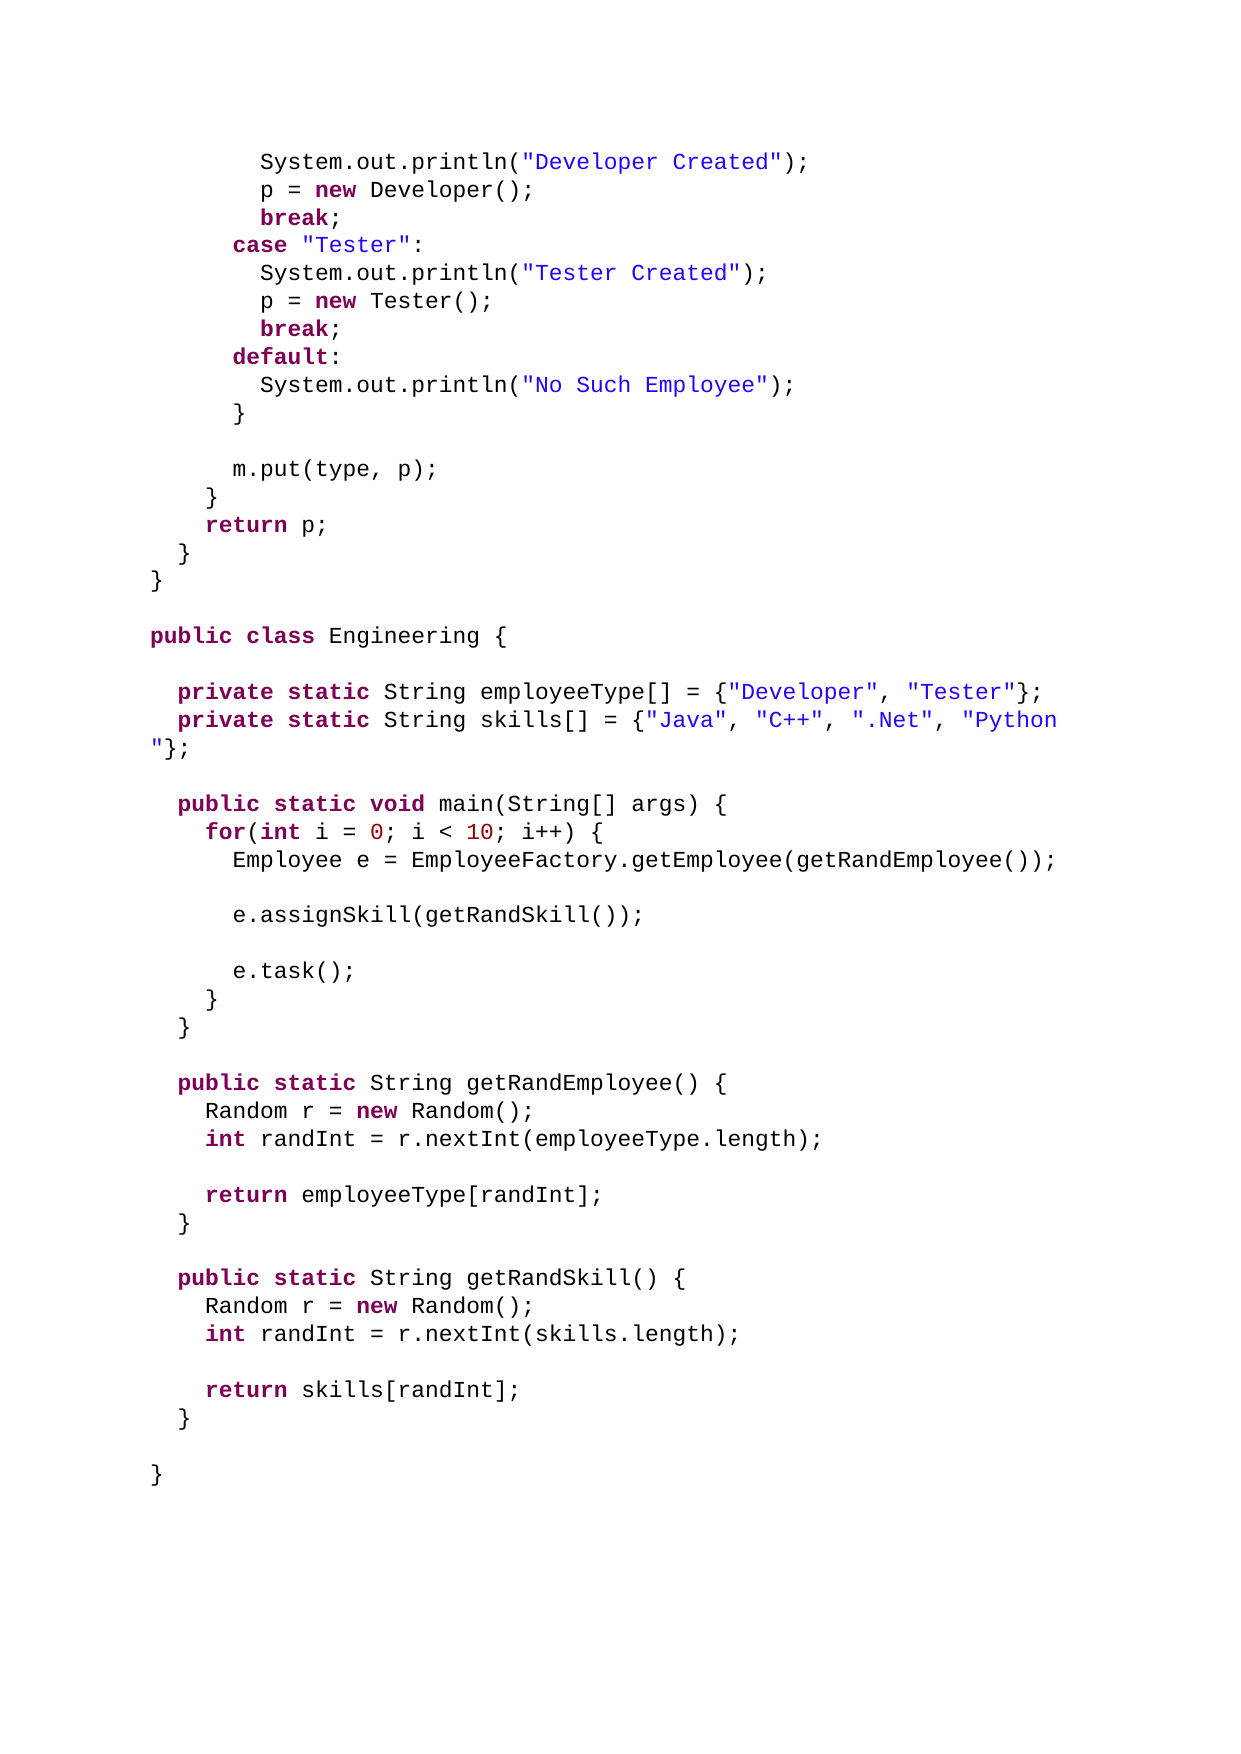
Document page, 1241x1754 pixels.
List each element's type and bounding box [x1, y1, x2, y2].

text [150, 150, 1090, 1488]
